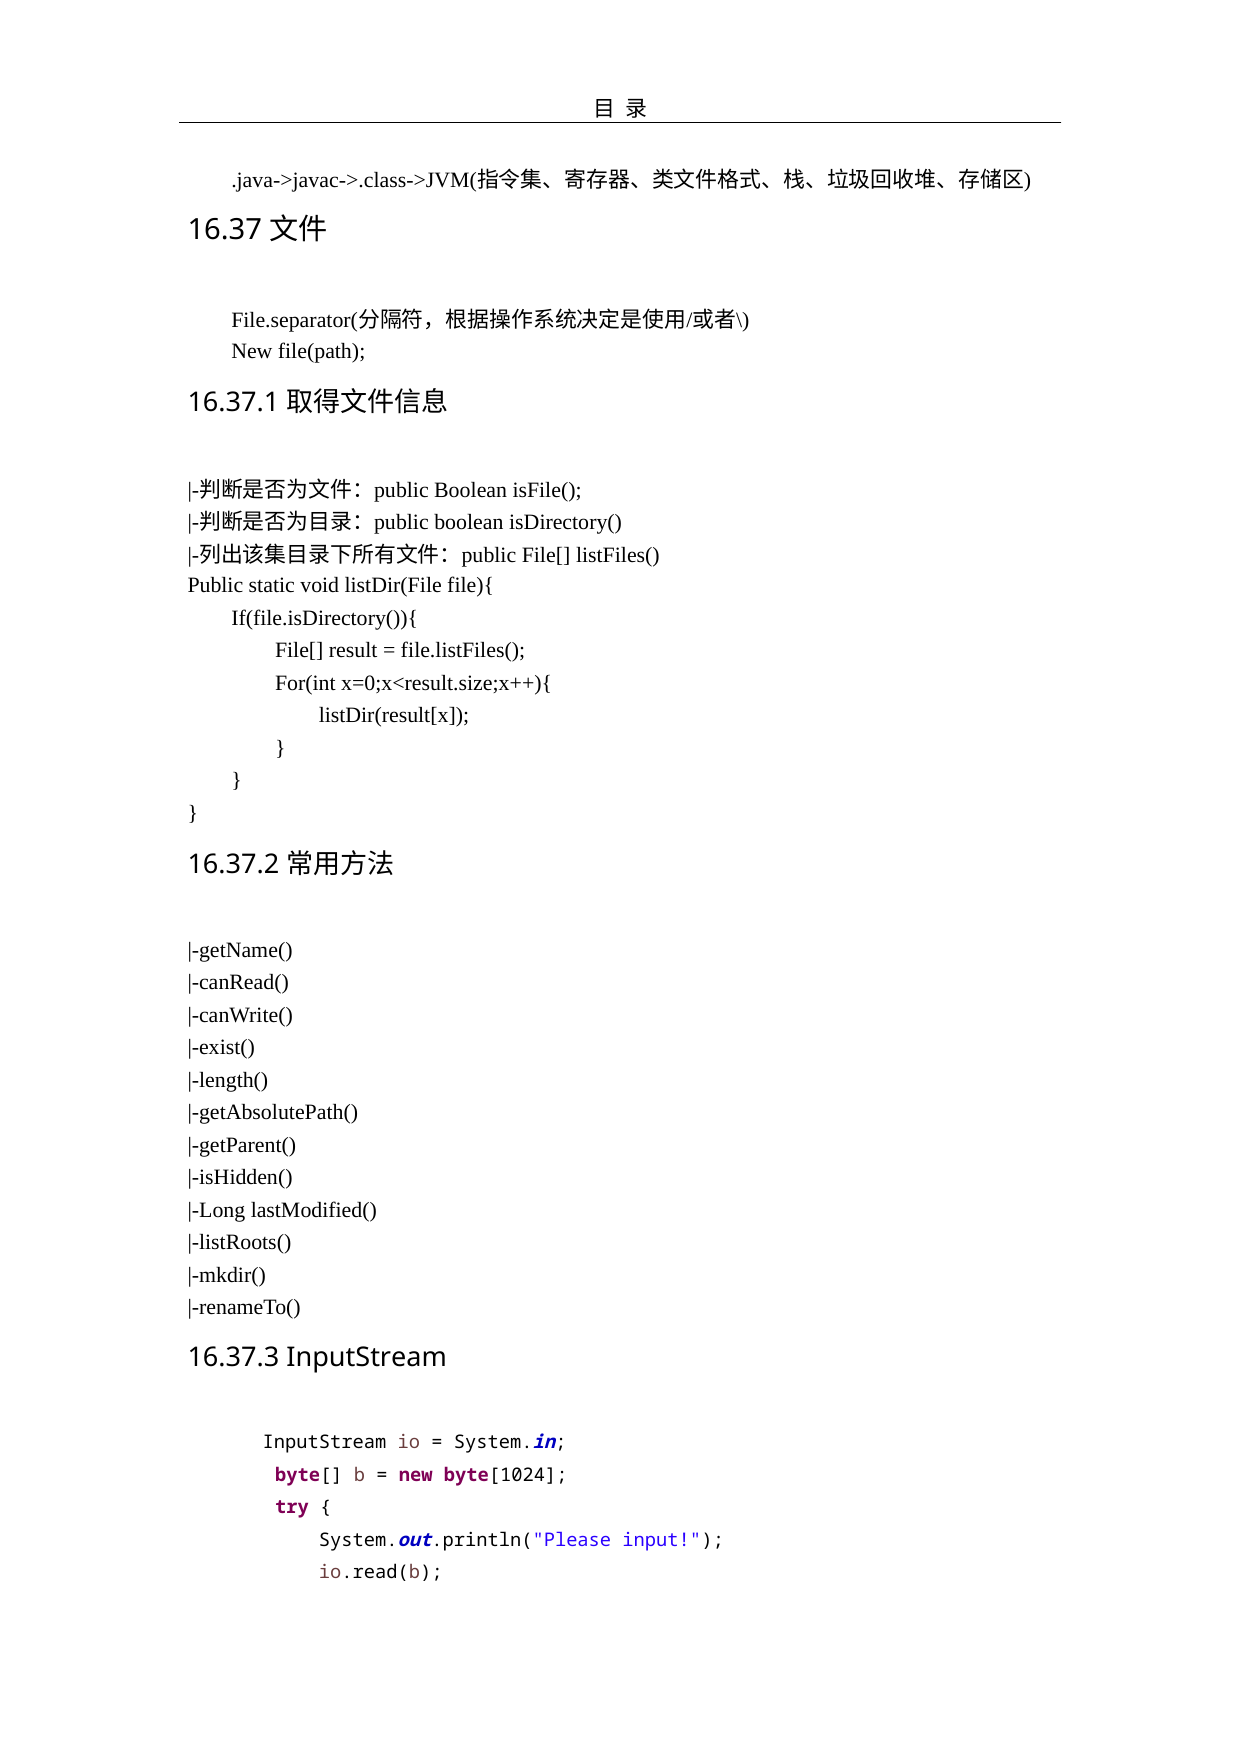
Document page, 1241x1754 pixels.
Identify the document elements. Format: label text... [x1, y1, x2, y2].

text |-getAbsolutePath() [187, 1096, 1053, 1128]
text |-canWrite() [187, 998, 1053, 1031]
text |-判断是否为目录：public boolean isDirectory() [187, 504, 1053, 536]
subtitle InputStream [187, 1323, 1053, 1388]
text |-canRead() [187, 966, 1053, 998]
text System.out.println("Please input!"); [187, 1522, 1053, 1555]
text } [187, 796, 1053, 829]
text InputStream io = System.in; [218, 1425, 1053, 1457]
text File.separator(分隔符，根据操作系统决定是使用/或者\) [187, 302, 1053, 334]
text try { [187, 1490, 1053, 1522]
text } [187, 764, 1053, 796]
text |-listRoots() [187, 1226, 1053, 1258]
text Public static void listDir(File file){ [187, 569, 1053, 601]
text } [231, 731, 1053, 764]
text File[] result = file.listFiles(); [187, 634, 1053, 666]
text |-exist() [187, 1031, 1053, 1063]
subtitle 文件 [187, 194, 1053, 259]
text |-列出该集目录下所有文件：public File[] listFiles() [187, 536, 1053, 569]
text For(int x=0;x<result.size;x++){ [187, 666, 1053, 699]
text byte[] b = new byte[1024]; [187, 1457, 1053, 1490]
subtitle 常用方法 [187, 829, 1053, 894]
text |-length() [187, 1063, 1053, 1096]
text listDir(result[x]); [187, 699, 1053, 731]
text |-getName() [187, 933, 1053, 966]
text |-mkdir() [187, 1258, 1053, 1291]
text .java->javac->.class->JVM(指令集、寄存器、类文件格式、栈、垃圾回收堆、存储区) [187, 162, 1053, 194]
text |-renameTo() [187, 1291, 1053, 1323]
text io.read(b); [187, 1555, 1053, 1587]
text |-判断是否为文件：public Boolean isFile(); [187, 471, 1053, 504]
text |-isHidden() [187, 1161, 1053, 1193]
subtitle 取得文件信息 [187, 367, 1053, 432]
text If(file.isDirectory()){ [187, 601, 1053, 634]
text New file(path); [187, 334, 1053, 367]
text |-Long lastModified() [187, 1193, 1053, 1226]
text |-getParent() [187, 1128, 1053, 1161]
